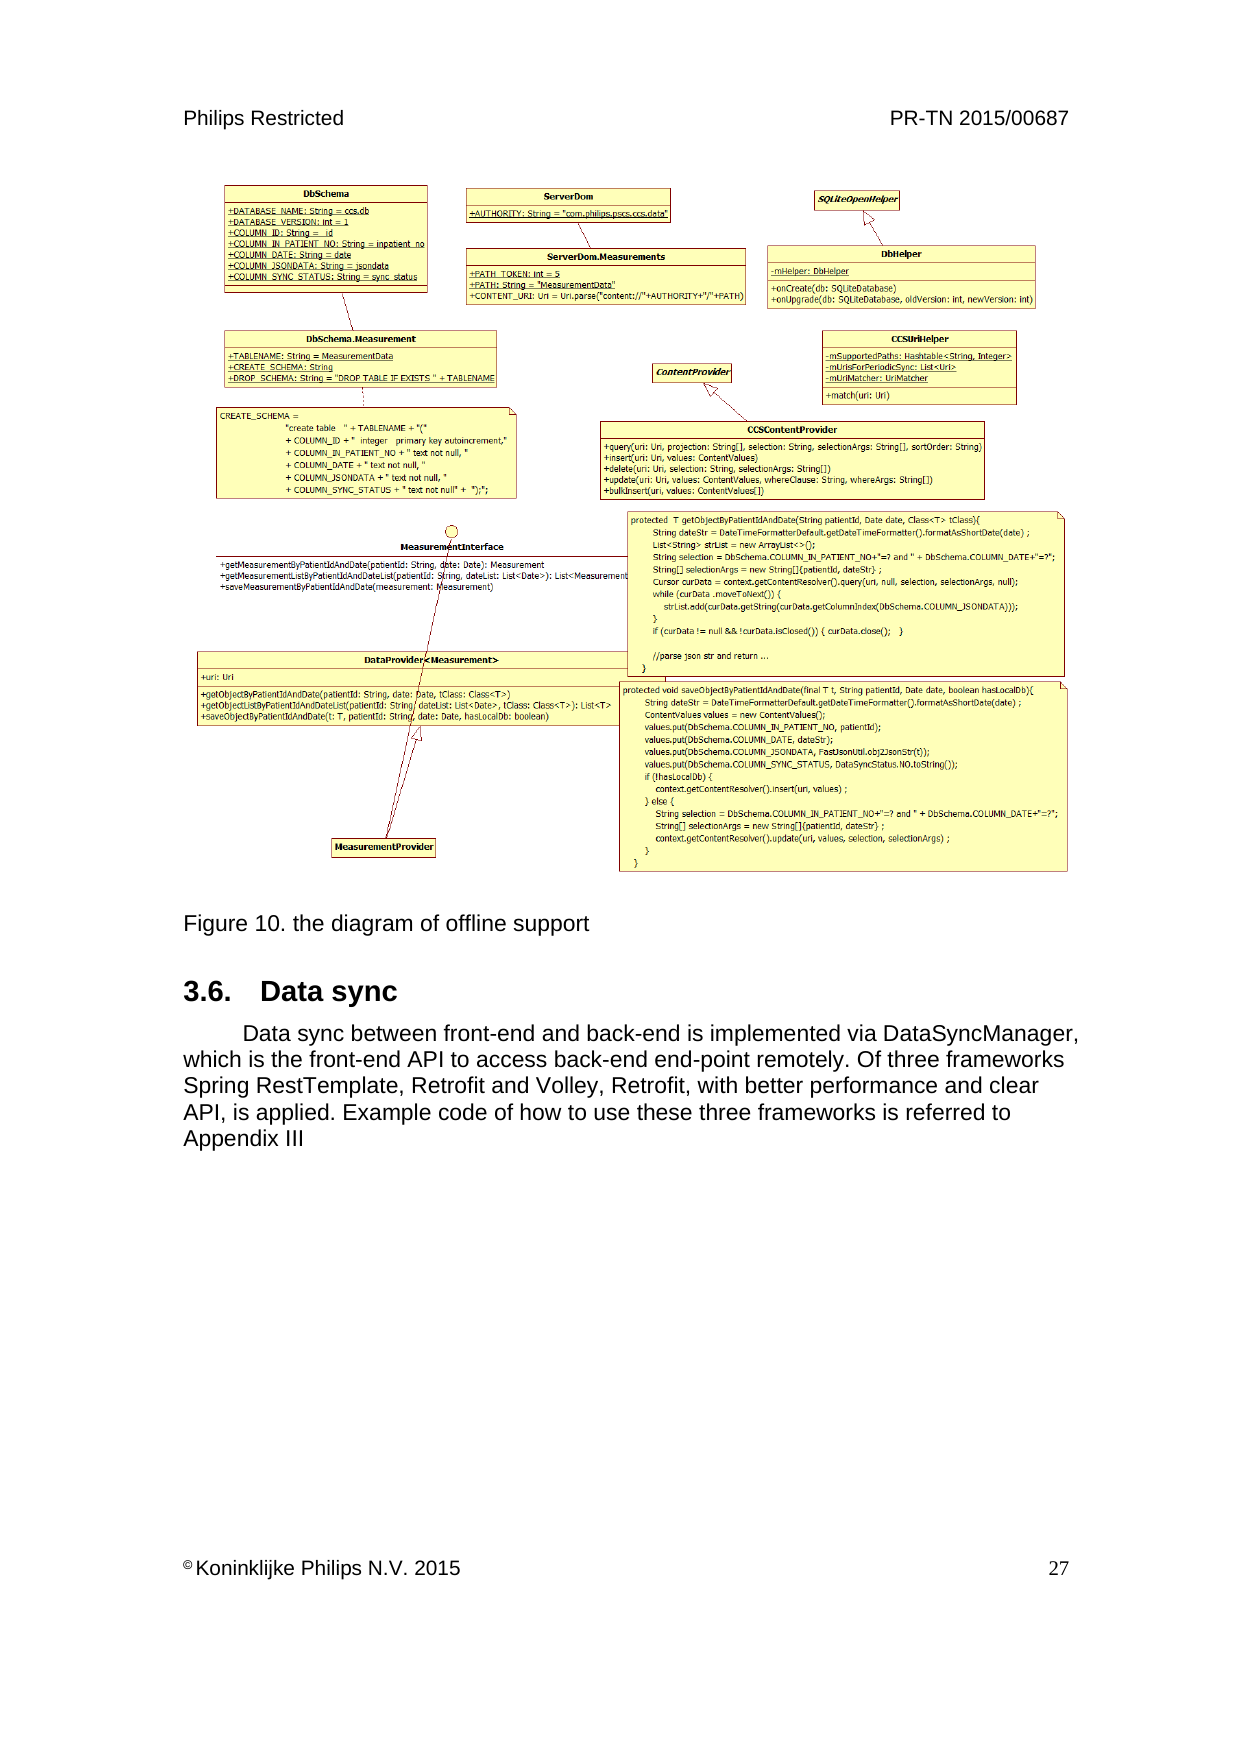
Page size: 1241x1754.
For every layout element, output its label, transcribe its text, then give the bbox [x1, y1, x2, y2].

picture [183, 171, 1081, 885]
subtitle Data sync [183, 974, 1081, 1007]
text Data sync between front-end and back-end is implemented via DataSyncManager, which is the front-end API to access back-end end-point remotely. Of three frameworks Spring RestTemplate, Retrofit and Volley, Retrofit, with better performance and clear API, is applied. Example code of how to use these three frameworks is referred to Appendix III [183, 1020, 1081, 1151]
text Figure 10. the diagram of offline support [183, 910, 1081, 936]
